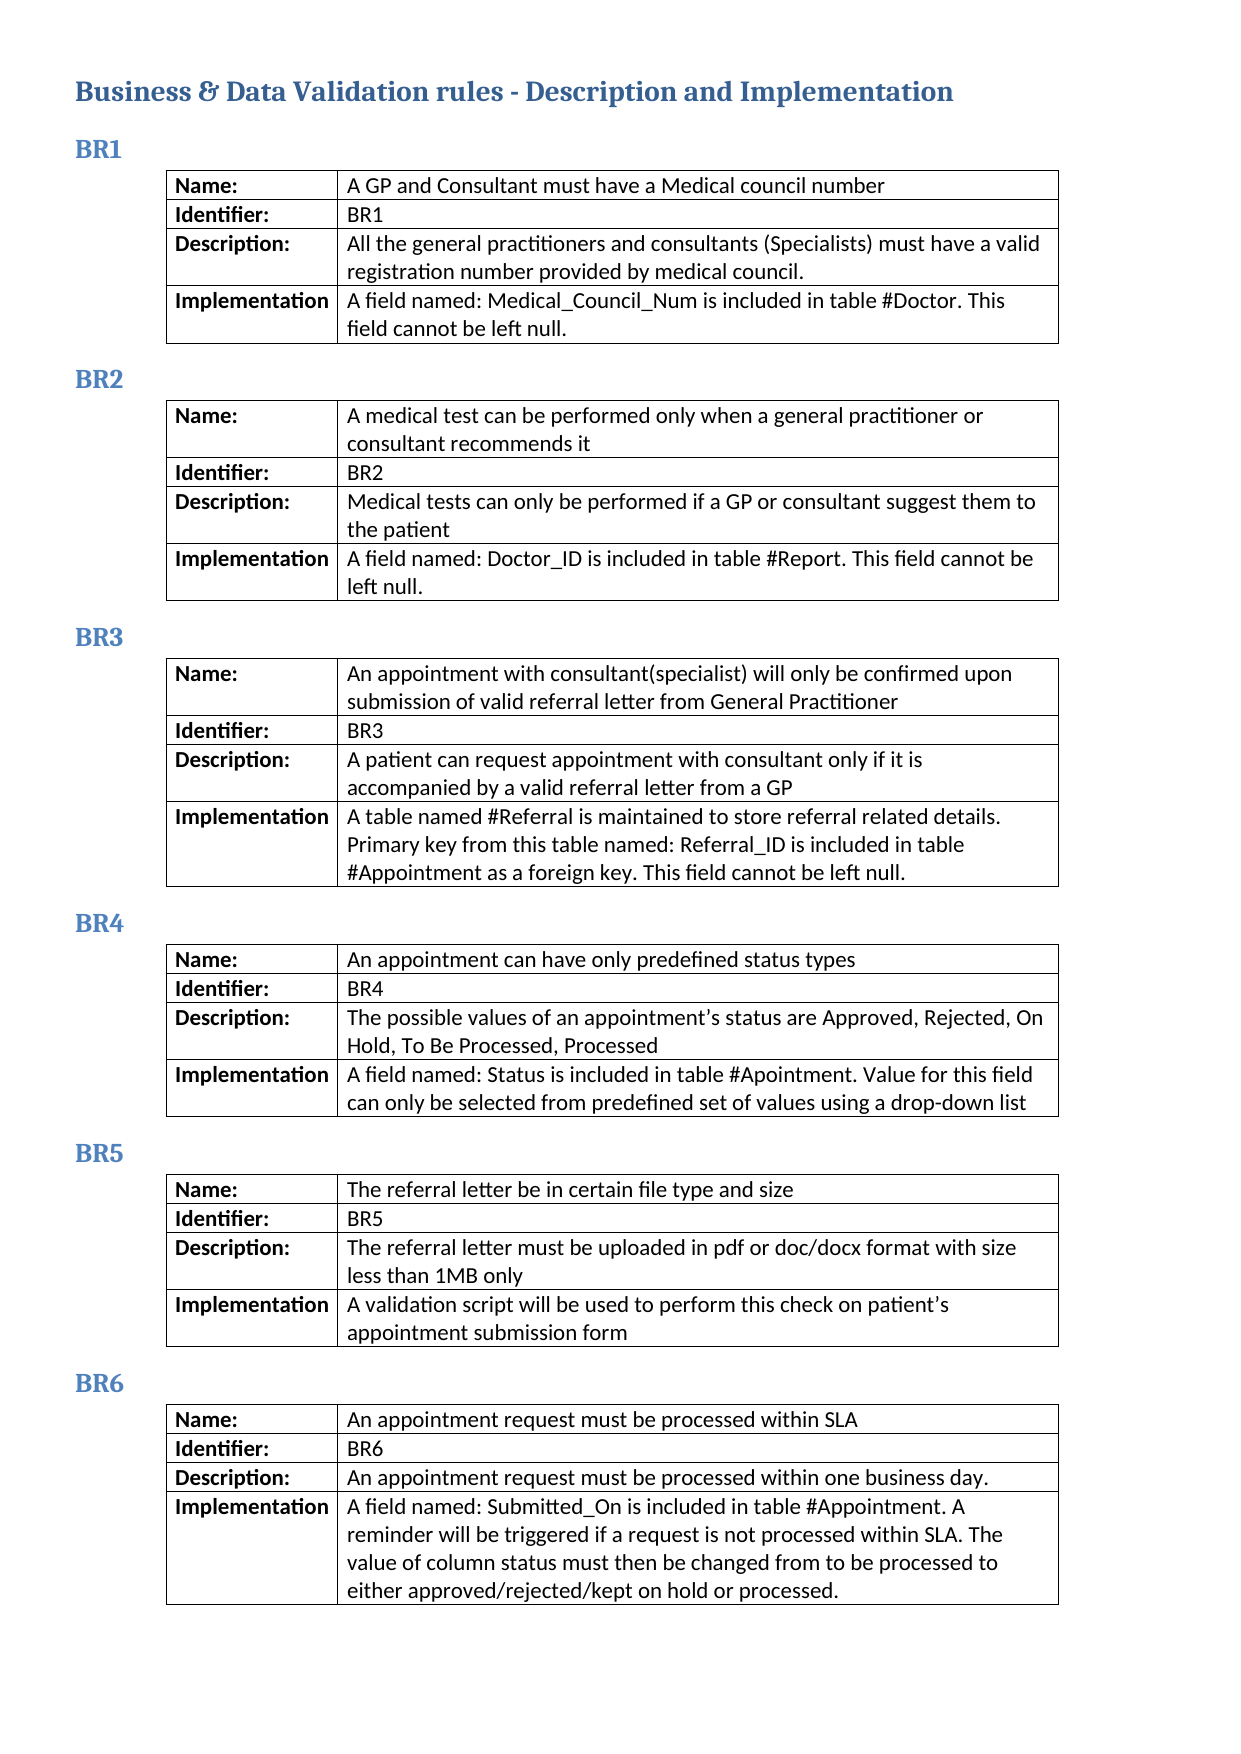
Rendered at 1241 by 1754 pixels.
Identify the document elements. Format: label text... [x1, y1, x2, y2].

table_header An appointment request must be processed within SLA [338, 1405, 1058, 1433]
table_cell Identifier: [167, 716, 337, 744]
table_cell All the general practitioners and consultants (Specialists) must have a valid registration number provided by medical council. [338, 229, 1058, 285]
table_cell Implementation [167, 286, 337, 342]
table_cell Description: [167, 229, 337, 285]
table_cell Implementation [167, 802, 337, 886]
table_cell The possible values of an appointment’s status are Approved, Rejected, On Hold, To Be Processed, Processed [338, 1003, 1058, 1059]
subtitle Business & Data Validation rules - Description and Implementation [75, 75, 1165, 108]
table_cell BR4 [338, 974, 1058, 1002]
table_cell Description: [167, 1233, 337, 1289]
table_cell Description: [167, 487, 337, 543]
table_cell BR2 [338, 458, 1058, 486]
table_cell Identifier: [167, 1204, 337, 1232]
table_cell The referral letter must be uploaded in pdf or doc/docx format with size less than 1MB only [338, 1233, 1058, 1289]
table_cell A field named: Doctor_ID is included in table #Report. This field cannot be left null. [338, 544, 1058, 600]
table_header A medical test can be performed only when a general practitioner or consultant recommends it [338, 401, 1058, 457]
table_cell Implementation [167, 1492, 337, 1604]
table_cell Medical tests can only be performed if a GP or consultant suggest them to the patient [338, 487, 1058, 543]
subtitle BR2 [75, 364, 1165, 395]
table_cell A patient can request appointment with consultant only if it is accompanied by a valid referral letter from a GP [338, 745, 1058, 801]
table_header Name: [167, 1175, 337, 1203]
table_header Name: [167, 171, 337, 199]
subtitle BR5 [75, 1138, 1165, 1169]
subtitle BR1 [75, 134, 1165, 166]
table_header The referral letter be in certain file type and size [338, 1175, 1058, 1203]
table_header An appointment with consultant(specialist) will only be confirmed upon submission of valid referral letter from General Practitioner [338, 659, 1058, 715]
table_cell A validation script will be used to perform this check on patient’s appointment submission form [338, 1290, 1058, 1346]
table_cell Description: [167, 745, 337, 801]
table_cell Implementation [167, 1290, 337, 1346]
subtitle BR4 [75, 908, 1165, 939]
table_header Name: [167, 945, 337, 973]
table_cell Identifier: [167, 974, 337, 1002]
subtitle BR6 [75, 1368, 1165, 1399]
subtitle BR3 [75, 622, 1165, 653]
table_cell Description: [167, 1463, 337, 1491]
table_header Name: [167, 401, 337, 457]
table_cell Identifier: [167, 458, 337, 486]
table_cell Identifier: [167, 1434, 337, 1462]
table_cell A field named: Submitted_On is included in table #Appointment. A reminder will be triggered if a request is not processed within SLA. The value of column status must then be changed from to be processed to either approved/rejected/kept on hold or processed. [338, 1492, 1058, 1604]
table_header Name: [167, 659, 337, 715]
table_header A GP and Consultant must have a Medical council number [338, 171, 1058, 199]
table_cell A table named #Referral is maintained to store referral related details. Primary key from this table named: Referral_ID is included in table #Appointment as a foreign key. This field cannot be left null. [338, 802, 1058, 886]
table_cell Implementation [167, 1060, 337, 1116]
table_header Name: [167, 1405, 337, 1433]
table_cell Implementation [167, 544, 337, 600]
table_cell BR1 [338, 200, 1058, 228]
table_cell Description: [167, 1003, 337, 1059]
table_cell Identifier: [167, 200, 337, 228]
table_header An appointment can have only predefined status types [338, 945, 1058, 973]
table_cell BR6 [338, 1434, 1058, 1462]
table_cell An appointment request must be processed within one business day. [338, 1463, 1058, 1491]
table_cell A field named: Medical_Council_Num is included in table #Doctor. This field cannot be left null. [338, 286, 1058, 342]
table_cell A field named: Status is included in table #Apointment. Value for this field can only be selected from predefined set of values using a drop-down list [338, 1060, 1058, 1116]
table_cell BR5 [338, 1204, 1058, 1232]
table_cell BR3 [338, 716, 1058, 744]
